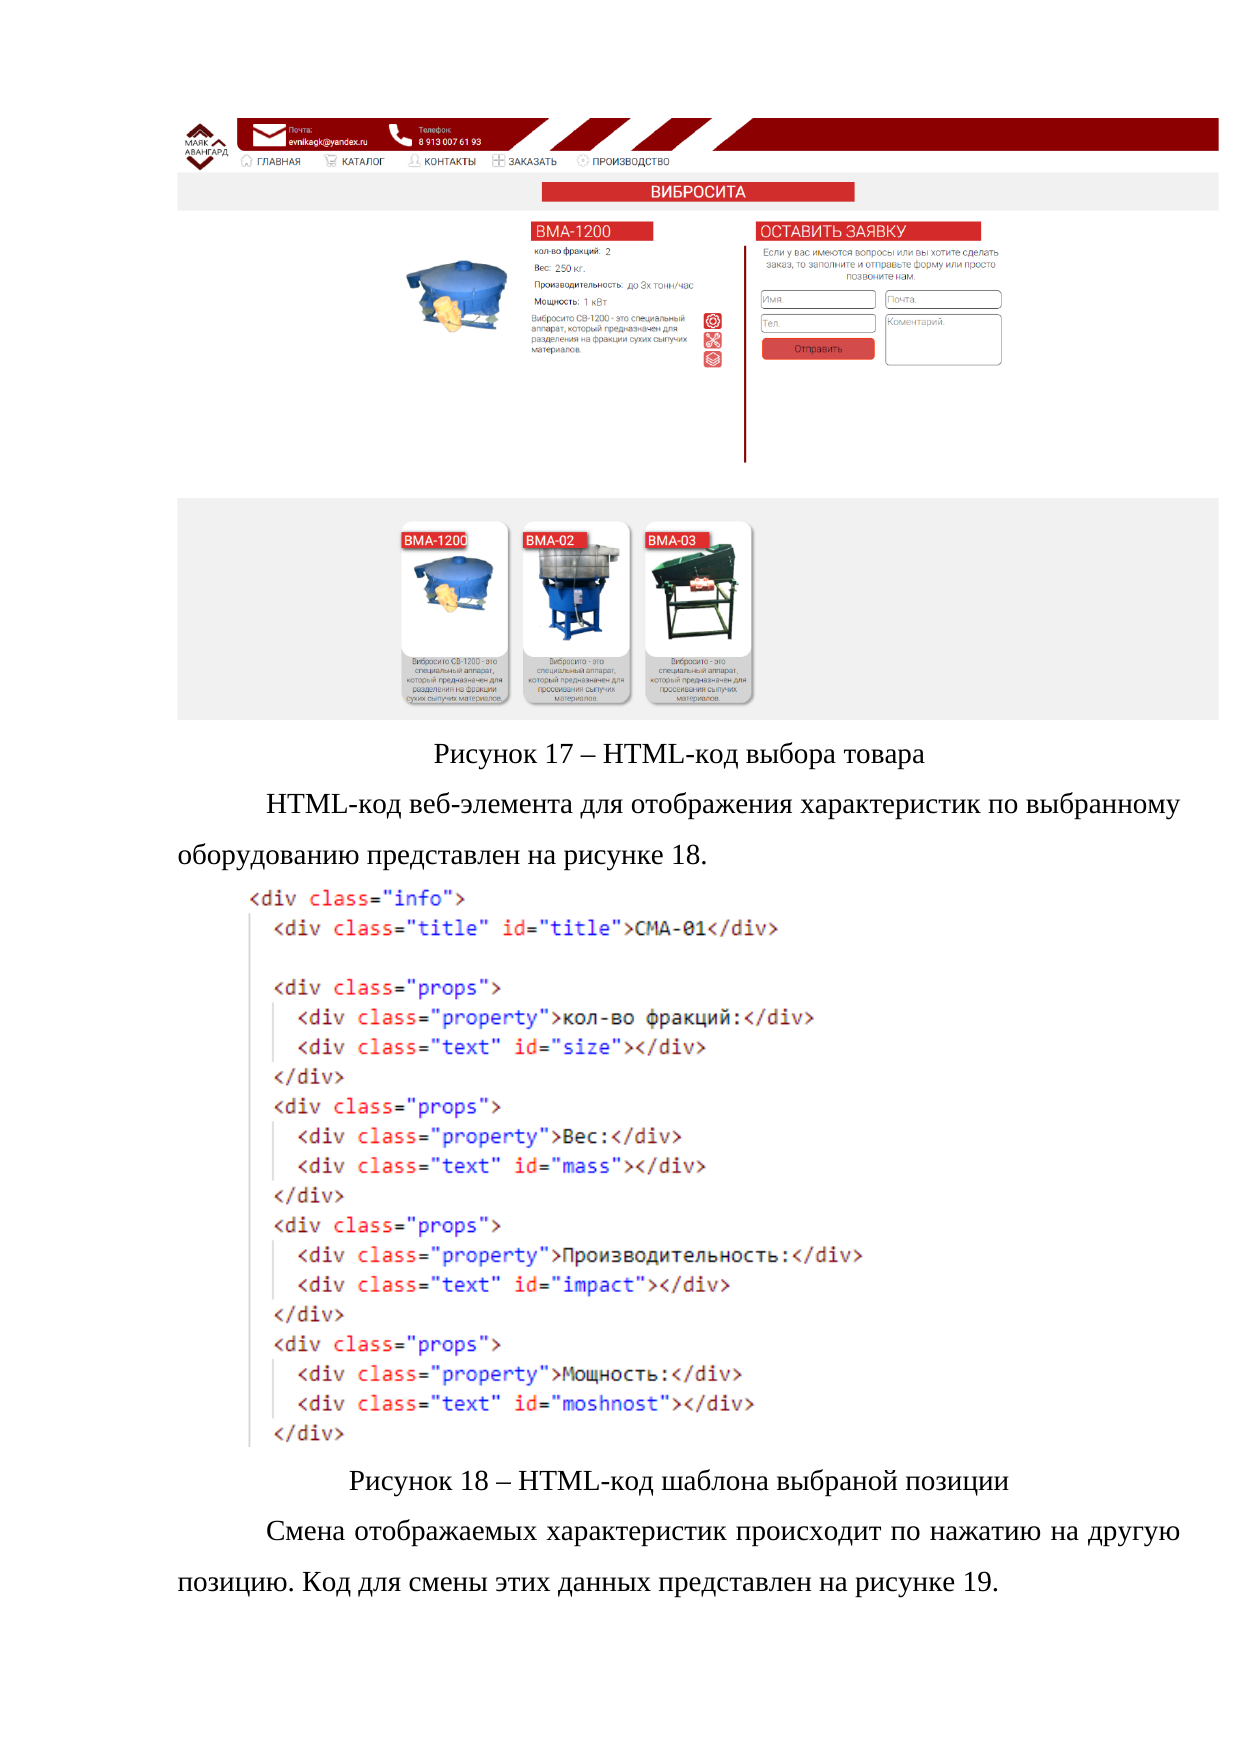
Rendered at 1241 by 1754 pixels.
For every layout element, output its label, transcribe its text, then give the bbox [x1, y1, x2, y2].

text Рисунок 18 – HTML-код шаблона выбраной позиции [177, 1463, 1181, 1497]
picture [177, 118, 1219, 720]
text Рисунок 17 – HTML-код выбора товара [177, 720, 1181, 770]
picture [238, 887, 1121, 1447]
text Смена отображаемых характеристик происходит по нажатию на другую позицию. Код для смены этих данных представлен на рисунке 19. [177, 1513, 1181, 1597]
text HTML-код веб-элемента для отображения характеристик по выбранному оборудованию представлен на рисунке 18. [177, 787, 1181, 871]
